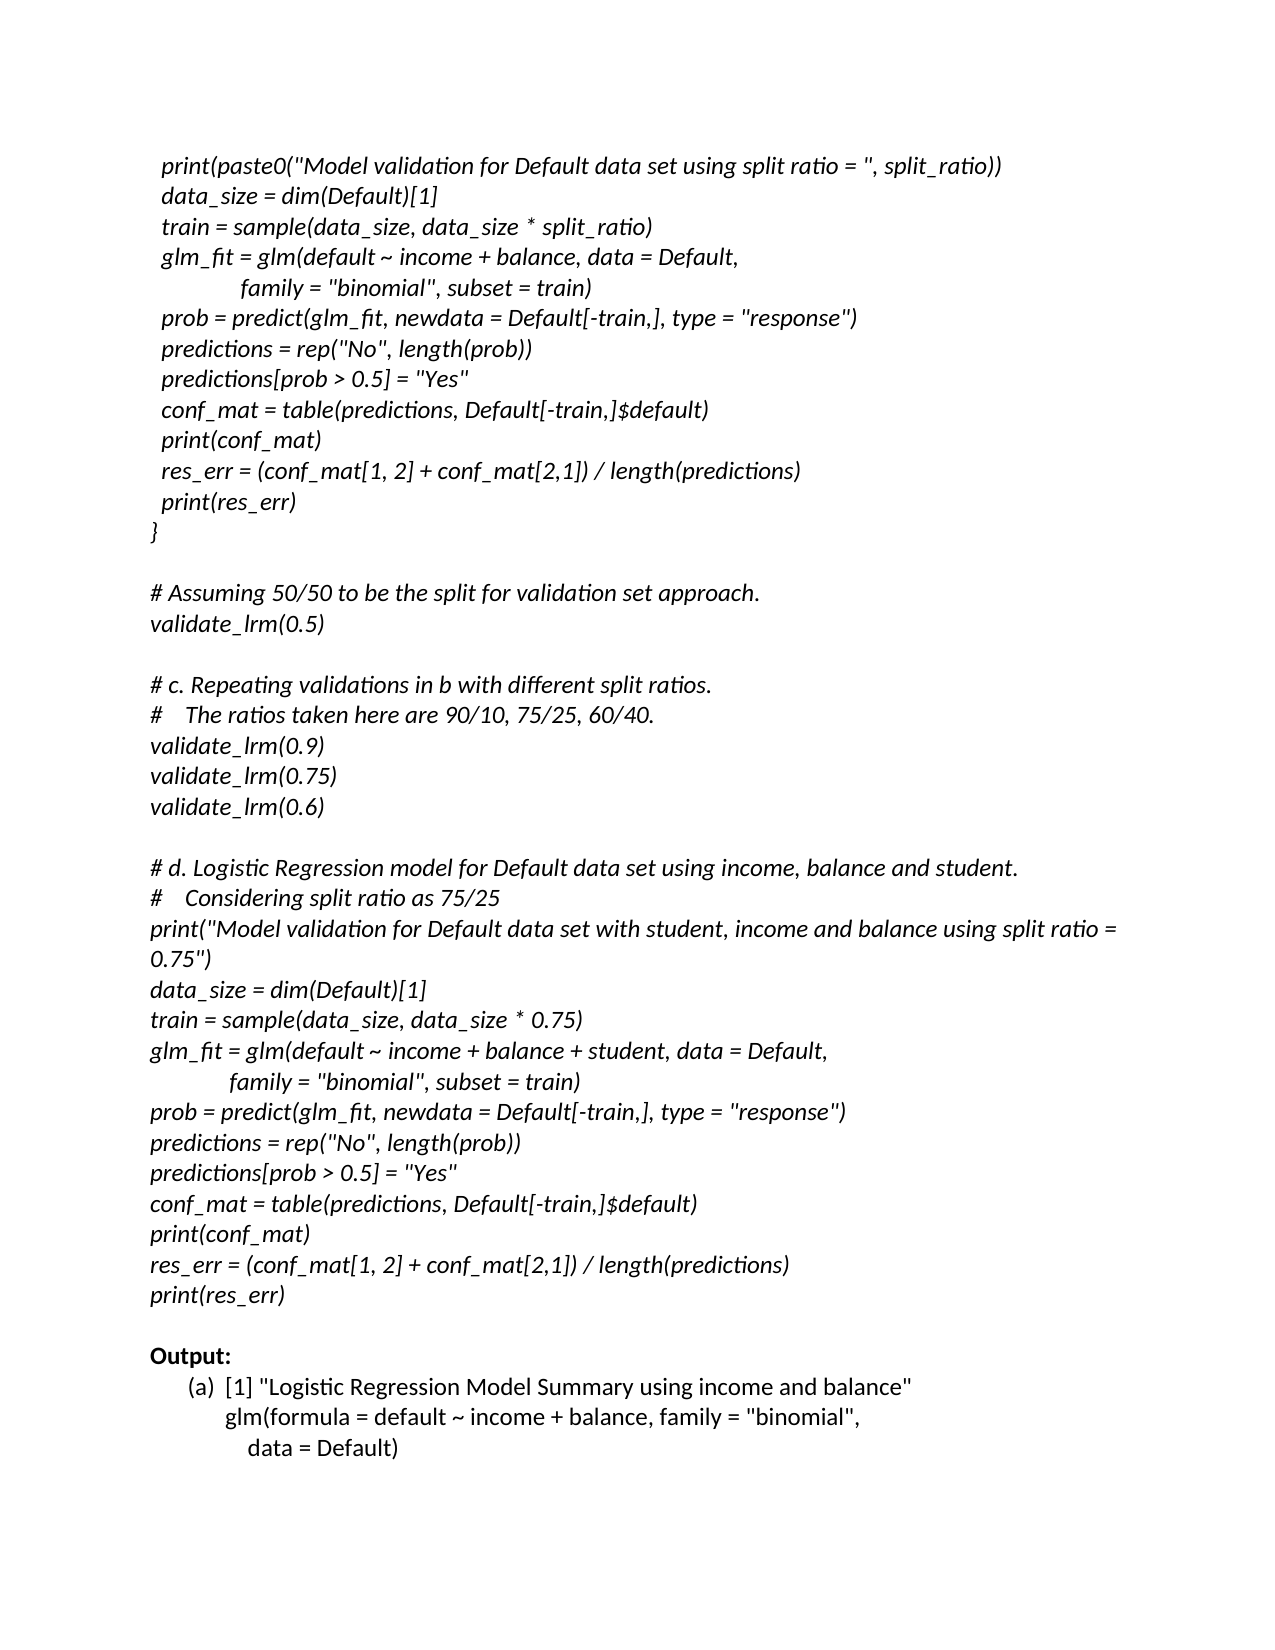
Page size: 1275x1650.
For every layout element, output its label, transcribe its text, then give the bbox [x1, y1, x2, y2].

text predictions = rep("No", length(prob)) [150, 333, 1125, 364]
text # d. Logistic Regression model for Default data set using income, balance and student. [150, 852, 1125, 882]
text print(conf_mat) [150, 1218, 1125, 1249]
text glm_fit = glm(default ~ income + balance, data = Default, [150, 242, 1125, 272]
text print(res_err) [150, 486, 1125, 516]
text validate_lrm(0.6) [150, 791, 1125, 821]
text conf_mat = table(predictions, Default[-train,]$default) [150, 394, 1125, 425]
text print(conf_mat) [150, 425, 1125, 455]
text predictions[prob > 0.5] = "Yes" [150, 364, 1125, 394]
text data_size = dim(Default)[1] [150, 181, 1125, 211]
text predictions[prob > 0.5] = "Yes" [150, 1157, 1125, 1188]
text data_size = dim(Default)[1] [150, 974, 1125, 1004]
text predictions = rep("No", length(prob)) [150, 1127, 1125, 1157]
text res_err = (conf_mat[1, 2] + conf_mat[2,1]) / length(predictions) [150, 1249, 1125, 1279]
text print(res_err) [150, 1279, 1125, 1310]
text validate_lrm(0.9) [150, 730, 1125, 760]
text conf_mat = table(predictions, Default[-train,]$default) [150, 1188, 1125, 1218]
text # The ratios taken here are 90/10, 75/25, 60/40. [150, 699, 1125, 730]
text family = "binomial", subset = train) [150, 272, 1125, 303]
text Output: [150, 1340, 1125, 1371]
text prob = predict(glm_fit, newdata = Default[-train,], type = "response") [150, 303, 1125, 333]
text validate_lrm(0.5) [150, 608, 1125, 638]
text res_err = (conf_mat[1, 2] + conf_mat[2,1]) / length(predictions) [150, 455, 1125, 486]
text train = sample(data_size, data_size * 0.75) [150, 1004, 1125, 1035]
text train = sample(data_size, data_size * split_ratio) [150, 211, 1125, 242]
text validate_lrm(0.75) [150, 760, 1125, 791]
text } [150, 516, 1125, 547]
text # Assuming 50/50 to be the split for validation set approach. [150, 577, 1125, 608]
text prob = predict(glm_fit, newdata = Default[-train,], type = "response") [150, 1096, 1125, 1127]
text glm(formula = default ~ income + balance, family = "binomial", [225, 1401, 1125, 1432]
text family = "binomial", subset = train) [150, 1066, 1125, 1096]
text glm_fit = glm(default ~ income + balance + student, data = Default, [150, 1035, 1125, 1066]
text # Considering split ratio as 75/25 [150, 882, 1125, 913]
text print(paste0("Model validation for Default data set using split ratio = ", split_ratio)) [150, 150, 1125, 181]
text data = Default) [225, 1432, 1125, 1462]
list [1] "Logistic Regression Model Summary using income and balance" [187, 1371, 1125, 1401]
text print("Model validation for Default data set with student, income and balance using split ratio = 0.75") [150, 913, 1125, 974]
text # c. Repeating validations in b with different split ratios. [150, 669, 1125, 699]
